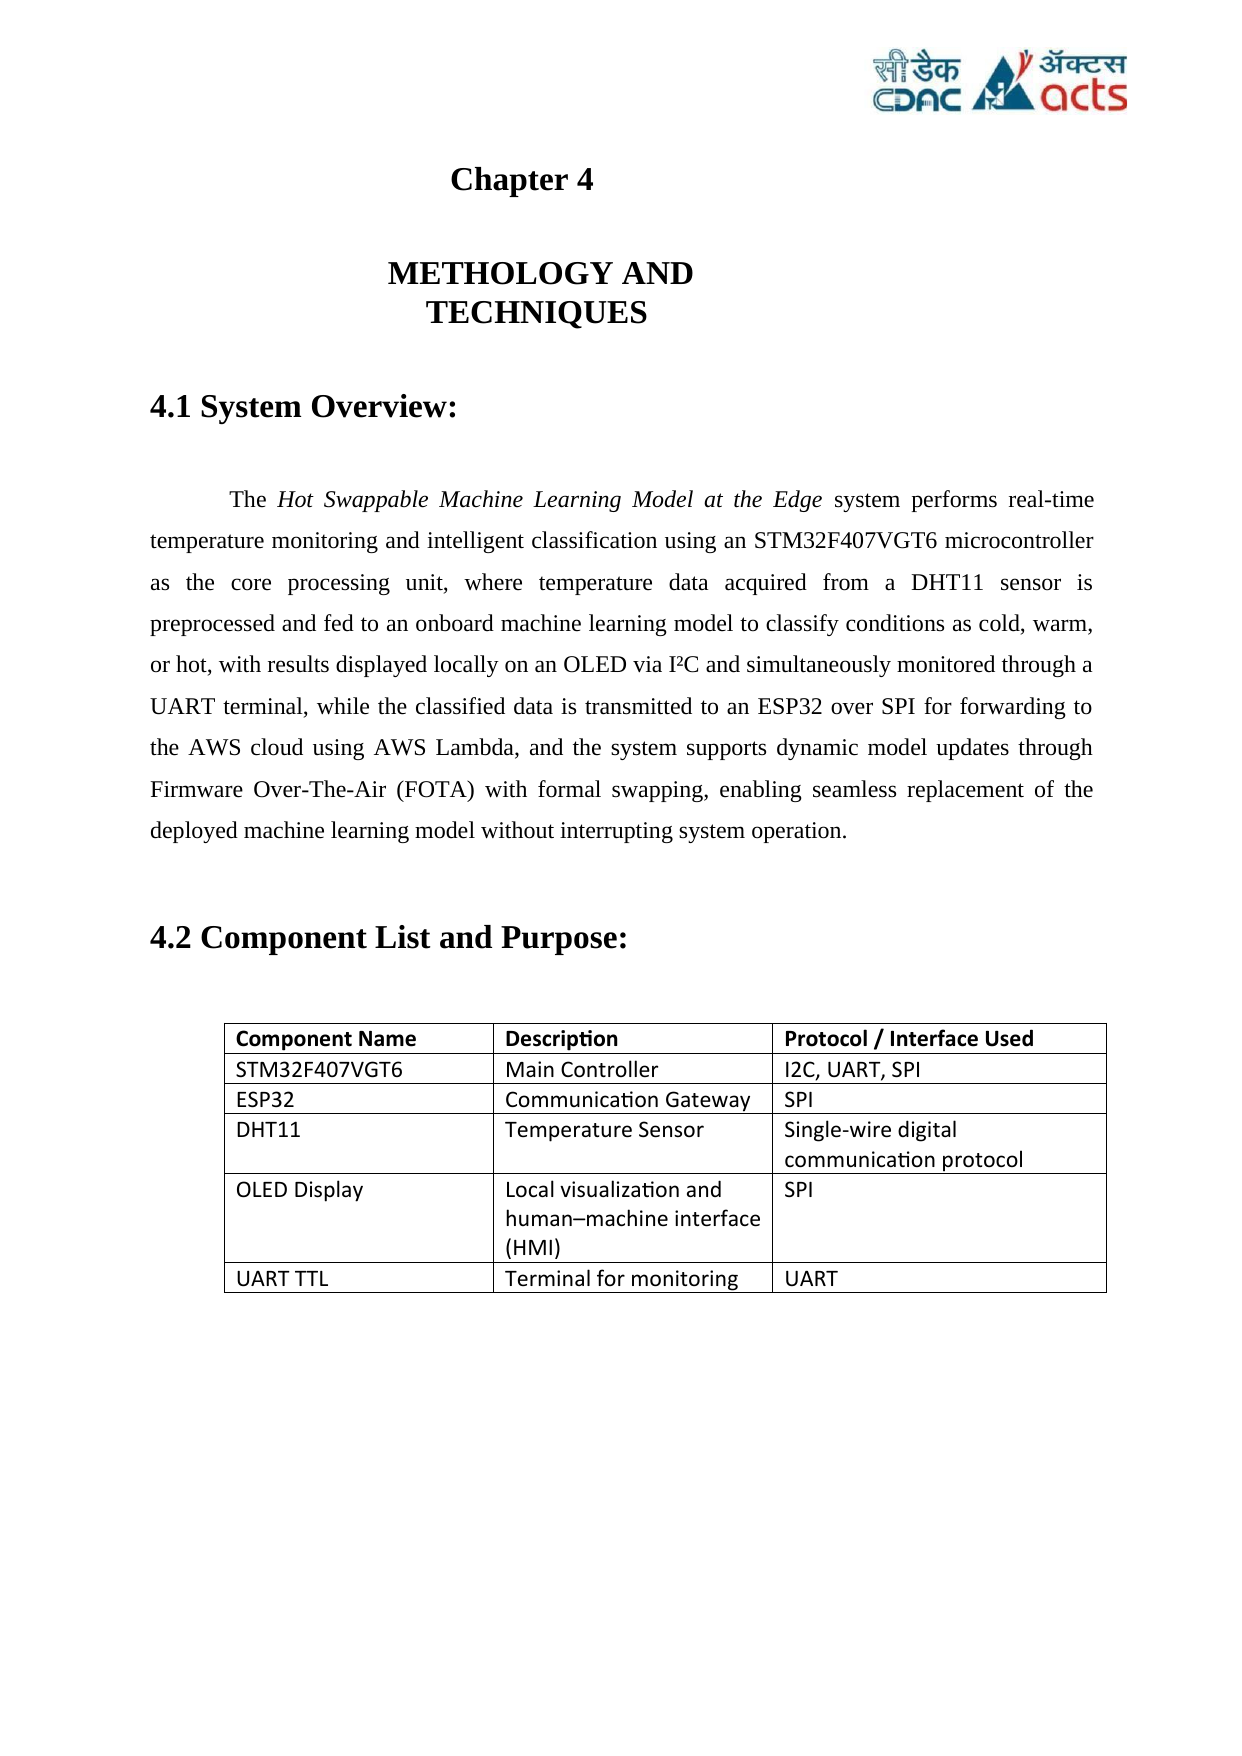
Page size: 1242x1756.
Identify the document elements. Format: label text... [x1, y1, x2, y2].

subtitle The Hot Swappable Machine Learning Model at the Edge system performs real-time temperature monitoring and intelligent classification using an STM32F407VGT6 microcontroller as the core processing unit, where temperature data acquired from a DHT11 sensor is preprocessed and fed to an onboard machine learning model to classify conditions as cold, warm, or hot, with results displayed locally on an OLED via I²C and simultaneously monitored through a UART terminal, while the classified data is transmitted to an ESP32 over SPI for forwarding to the AWS cloud using AWS Lambda, and the system supports dynamic model updates through Firmware Over-The-Air (FOTA) with formal swapping, enabling seamless replacement of the deployed machine learning model without interrupting system operation. [150, 485, 1095, 843]
table_cell UART [773, 1263, 1106, 1292]
table_header Component Name [225, 1024, 493, 1053]
table_cell Communication Gateway [494, 1084, 772, 1113]
table_header Description [494, 1024, 772, 1053]
table_cell Temperature Sensor [494, 1114, 772, 1173]
table_cell OLED Display [225, 1174, 493, 1262]
table_cell I2C, UART, SPI [773, 1054, 1106, 1083]
table_cell Single-wire digital communication protocol [773, 1114, 1106, 1173]
table_header Protocol / Interface Used [773, 1024, 1106, 1053]
table_cell DHT11 [225, 1114, 493, 1173]
subtitle 4.1 System Overview: [150, 386, 773, 425]
table_cell Terminal for monitoring [494, 1263, 772, 1292]
table_cell SPI [773, 1084, 1106, 1113]
subtitle METHOLOGY AND TECHNIQUES [300, 253, 773, 330]
subtitle Chapter 4 [450, 159, 1095, 197]
subtitle 4.2 Component List and Purpose: [150, 918, 979, 956]
picture [864, 47, 1128, 115]
table_cell SPI [773, 1174, 1106, 1262]
table_cell UART TTL [225, 1263, 493, 1292]
table_cell ESP32 [225, 1084, 493, 1113]
table_cell Local visualization and human–machine interface (HMI) [494, 1174, 772, 1262]
table_cell Main Controller [494, 1054, 772, 1083]
table_cell STM32F407VGT6 [225, 1054, 493, 1083]
